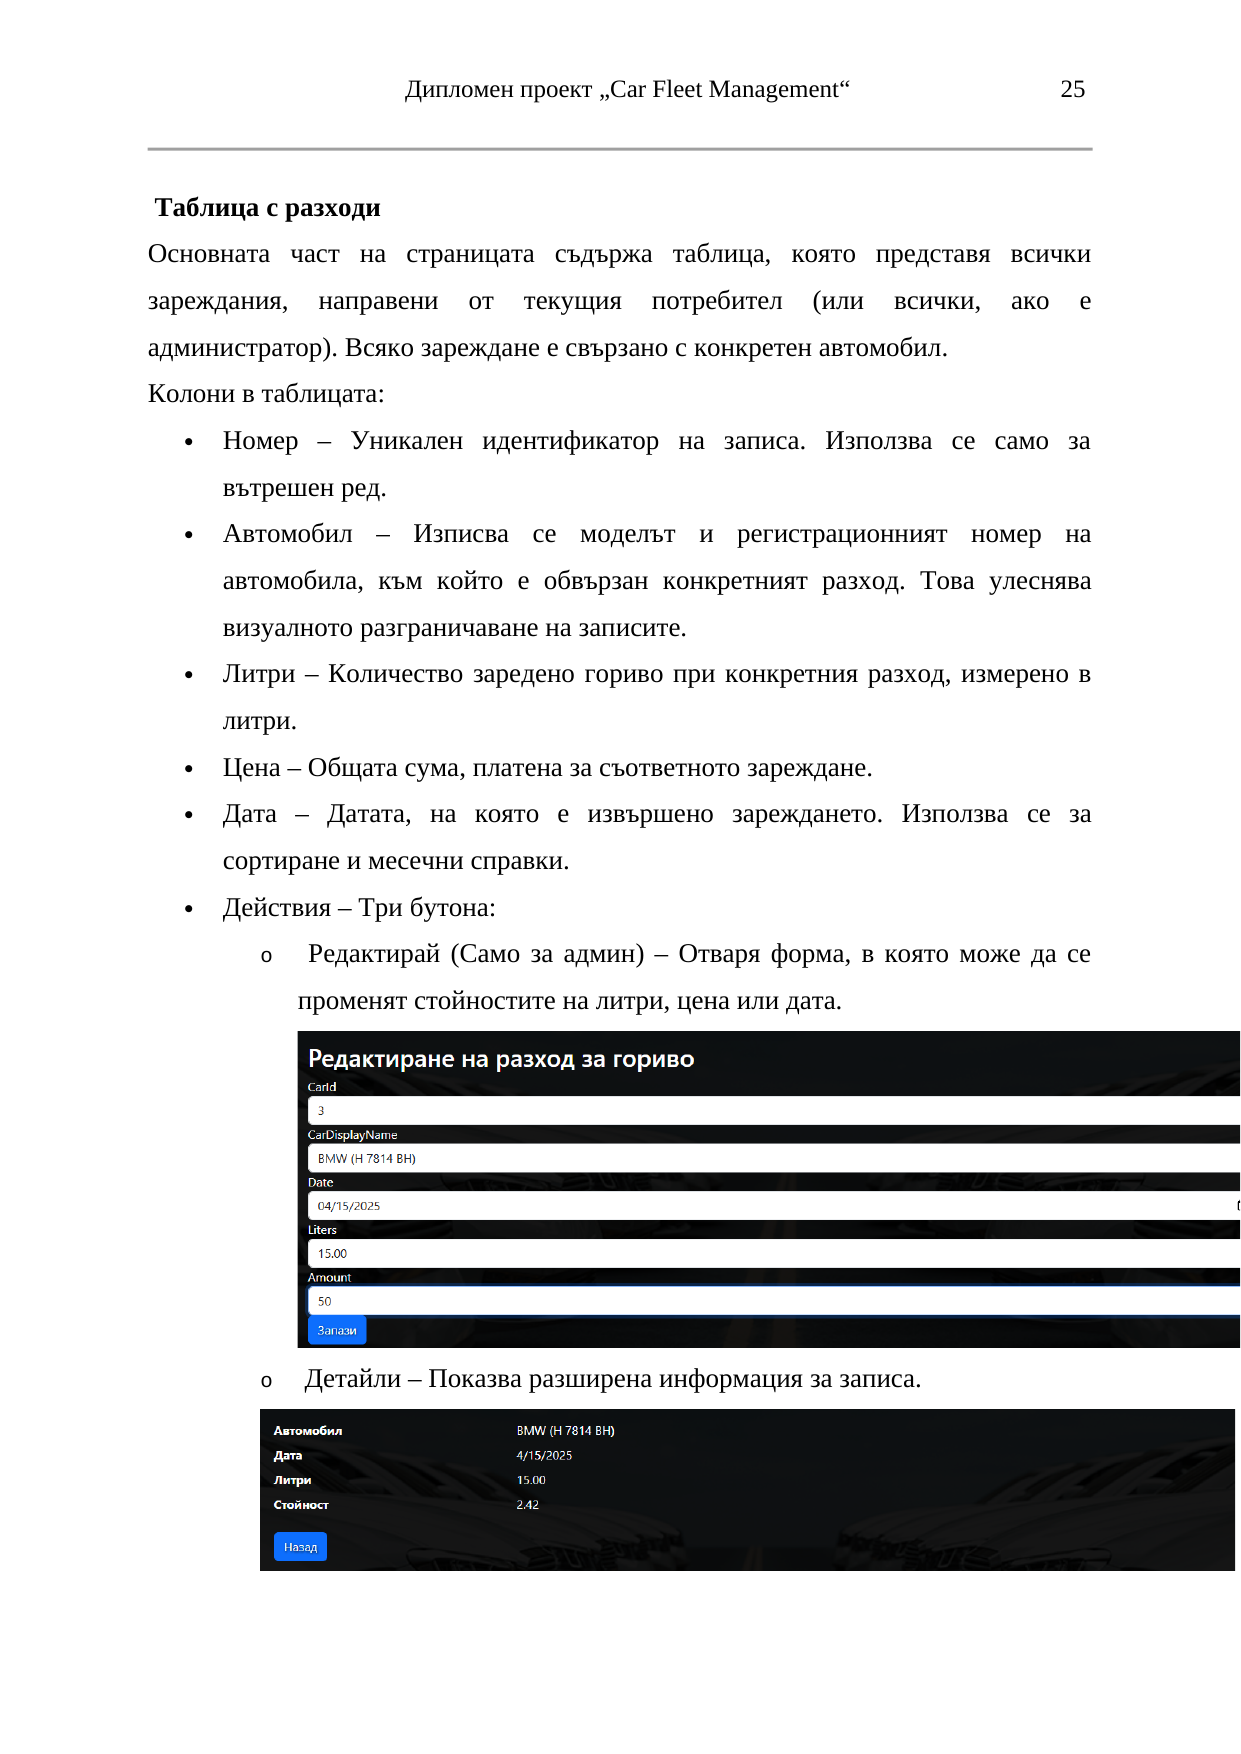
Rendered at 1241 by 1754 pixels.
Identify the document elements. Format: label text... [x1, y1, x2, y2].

picture [260, 1409, 1235, 1571]
list Цена – Общата сума, платена за съответното зареждане. [185, 751, 1093, 782]
list Автомобил – Изписва се моделът и регистрационният номер на автомобила, към който е обвързан конкретният разход. Това улеснява визуалното разграничаване на записите. [185, 517, 1093, 642]
text Таблица с разходи [148, 191, 1093, 222]
list Литри – Количество заредено гориво при конкретния разход, измерено в литри. [185, 657, 1093, 735]
picture [297, 1031, 1241, 1348]
list Действия – Три бутона: [185, 891, 1093, 922]
text Колони в таблицата: [148, 377, 1093, 408]
list Дата – Датата, на която е извършено зареждането. Използва се за сортиране и месечни справки. [185, 797, 1093, 875]
text Основната част на страницата съдържа таблица, която представя всички зареждания, направени от текущия потребител (или всички, ако е администратор). Всяко зареждане е свързано с конкретен автомобил. [148, 237, 1093, 362]
list Детайли – Показва разширена информация за записа. [260, 1362, 1093, 1394]
list Редактирай (Само за админ) – Отваря форма, в която може да се променят стойностите на литри, цена или дата. [260, 937, 1093, 1016]
list Номер – Уникален идентификатор на записа. Използва се само за вътрешен ред. [185, 424, 1093, 502]
